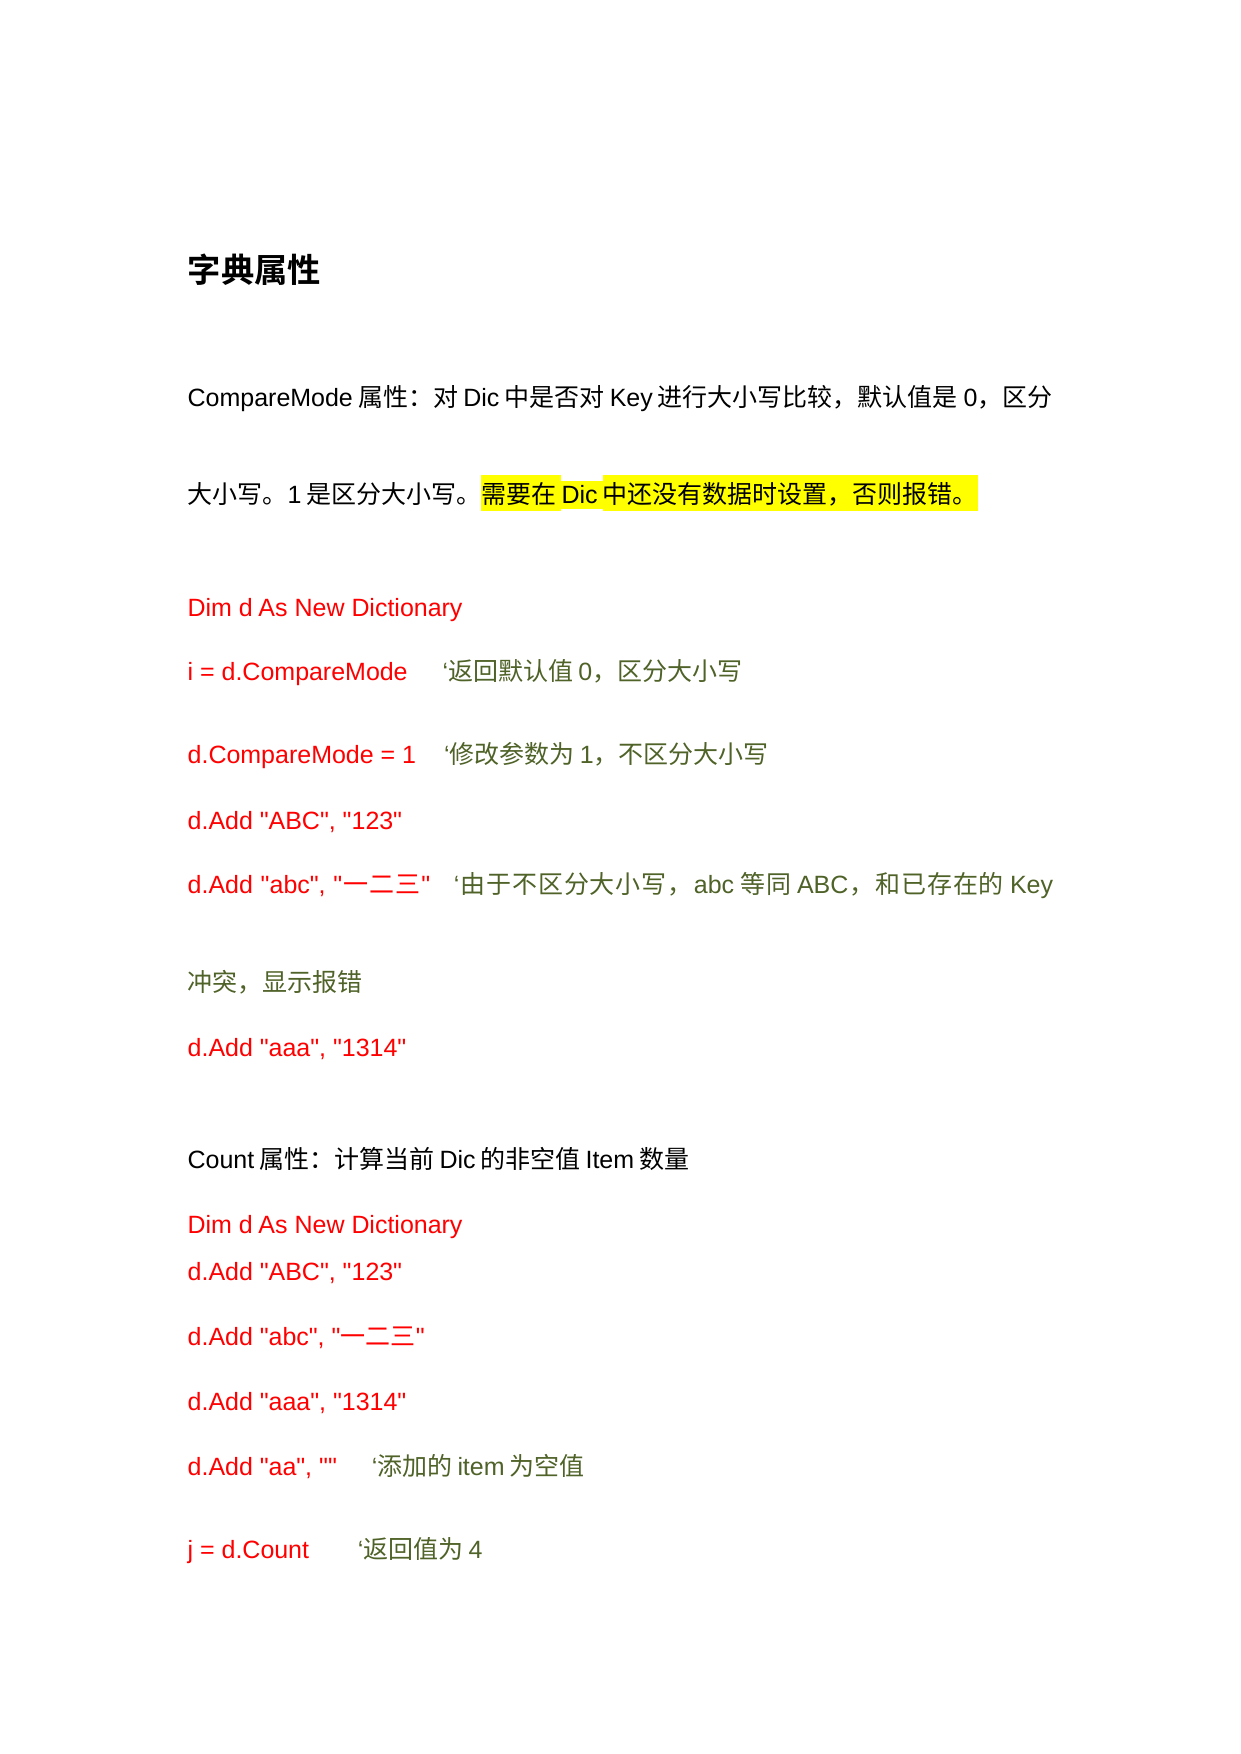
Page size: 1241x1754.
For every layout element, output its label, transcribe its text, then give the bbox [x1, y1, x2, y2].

text d.Add "aaa", "1314" [187, 1031, 1053, 1064]
text d.Add "abc", "一二三" ‘由于不区分大小写，abc等同ABC，和已存在的Key冲突，显示报错 [187, 851, 1053, 1013]
text d.Add "ABC", "123" [187, 804, 1053, 836]
text Dim d As New Dictionary [187, 591, 1053, 623]
text d.CompareMode = 1 ‘修改参数为1，不区分大小写 [187, 721, 1053, 786]
text CompareMode属性：对Dic中是否对Key进行大小写比较，默认值是0，区分大小写。1是区分大小写。需要在Dic中还没有数据时设置，否则报错。 [187, 363, 1053, 526]
text i = d.CompareMode ‘返回默认值0，区分大小写 [187, 637, 1053, 702]
text d.Add "aaa", "1314" [187, 1385, 1053, 1417]
subtitle 字典属性 [187, 236, 1053, 301]
text Count属性：计算当前Dic的非空值Item数量 [187, 1125, 1053, 1190]
text d.Add "ABC", "123" [187, 1255, 1053, 1287]
text Dim d As New Dictionary [187, 1208, 1053, 1241]
text d.Add "abc", "一二三" [187, 1302, 1053, 1367]
text j = d.Count ‘返回值为4 [187, 1515, 1053, 1580]
text d.Add "aa", "" ‘添加的item为空值 [187, 1432, 1053, 1497]
